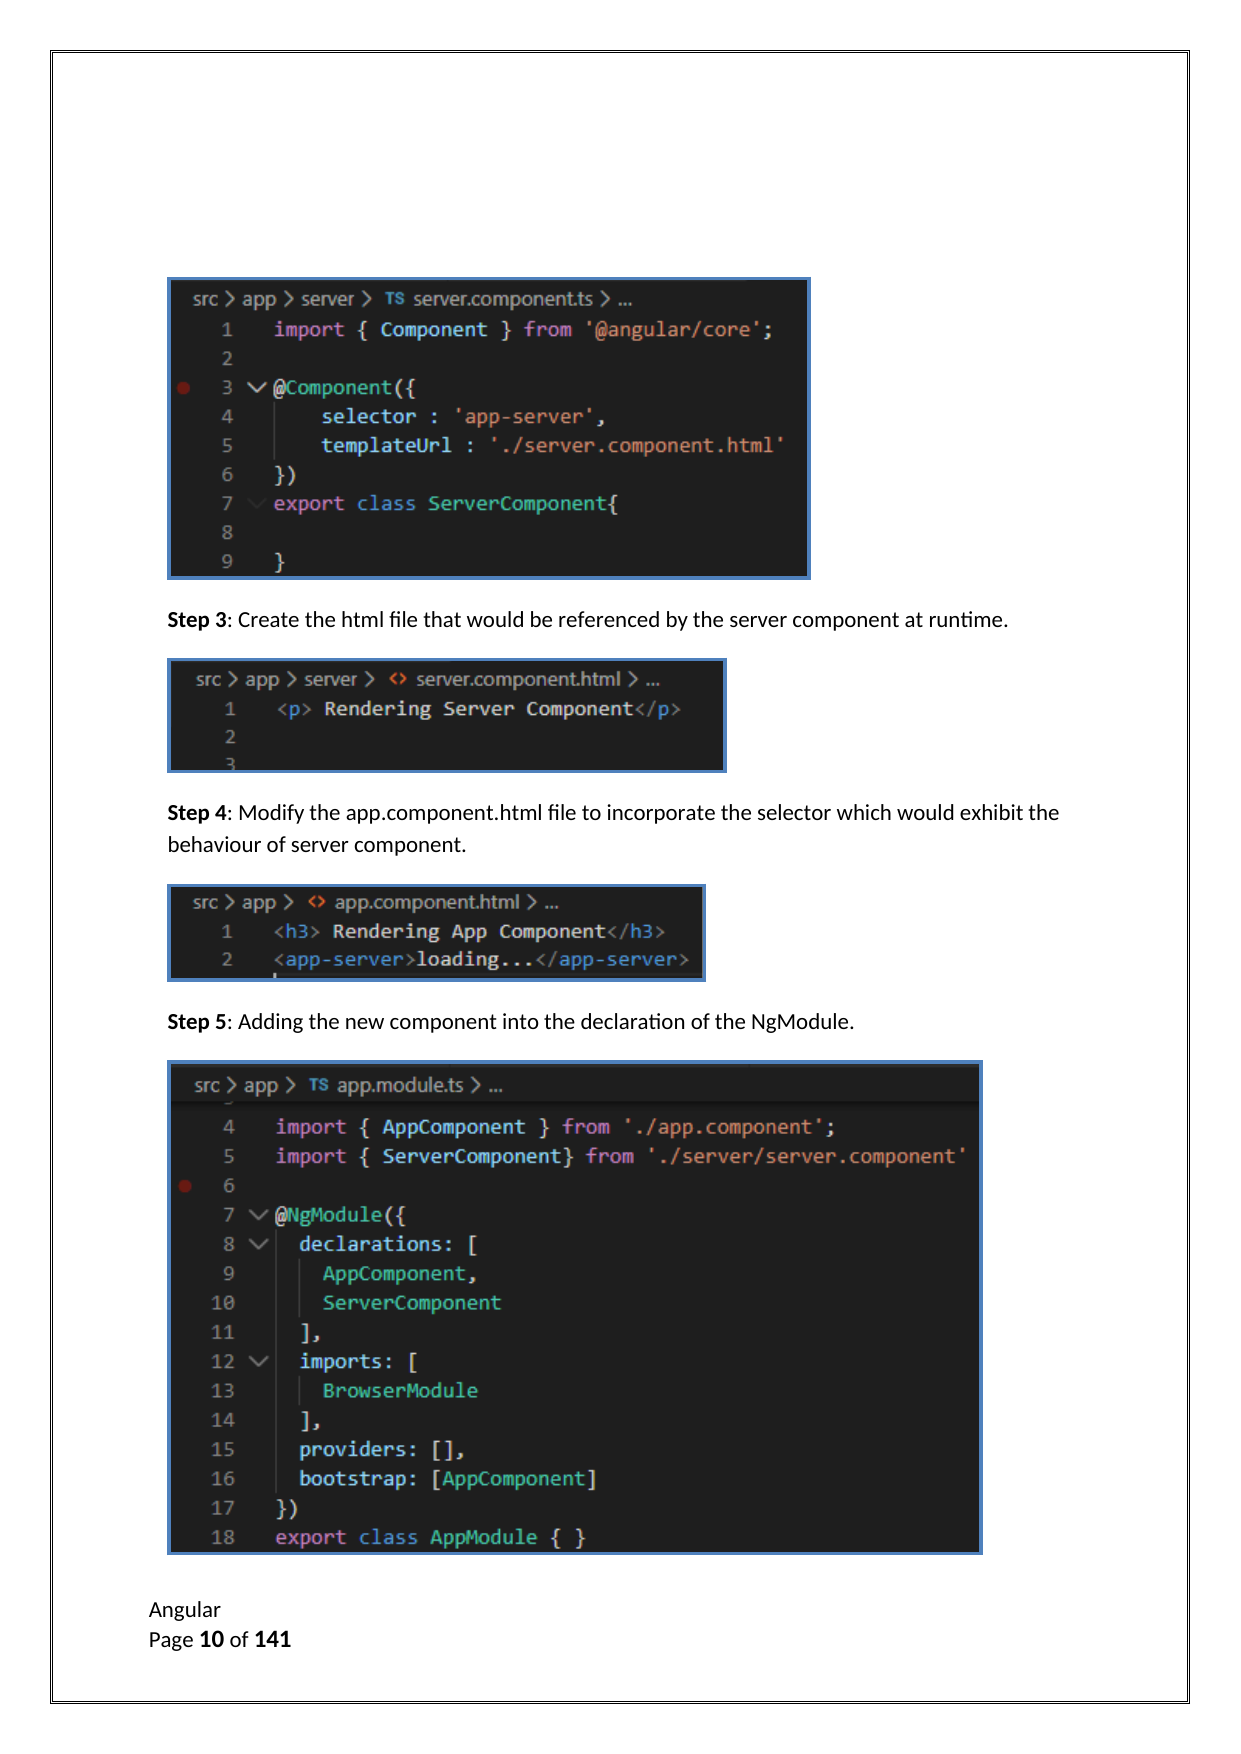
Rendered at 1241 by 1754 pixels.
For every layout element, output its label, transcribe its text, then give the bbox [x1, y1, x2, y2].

picture [171, 661, 723, 770]
text Step 4: Modify the app.component.html file to incorporate the selector which would exhibit the behaviour of server component. [167, 798, 1092, 858]
picture [171, 1064, 979, 1552]
text Step 5: Adding the new component into the declaration of the NgModule. [167, 1007, 1092, 1035]
picture [171, 887, 703, 978]
text Step 3: Create the html file that would be referenced by the server component at runtime. [167, 605, 1092, 633]
picture [171, 280, 807, 576]
